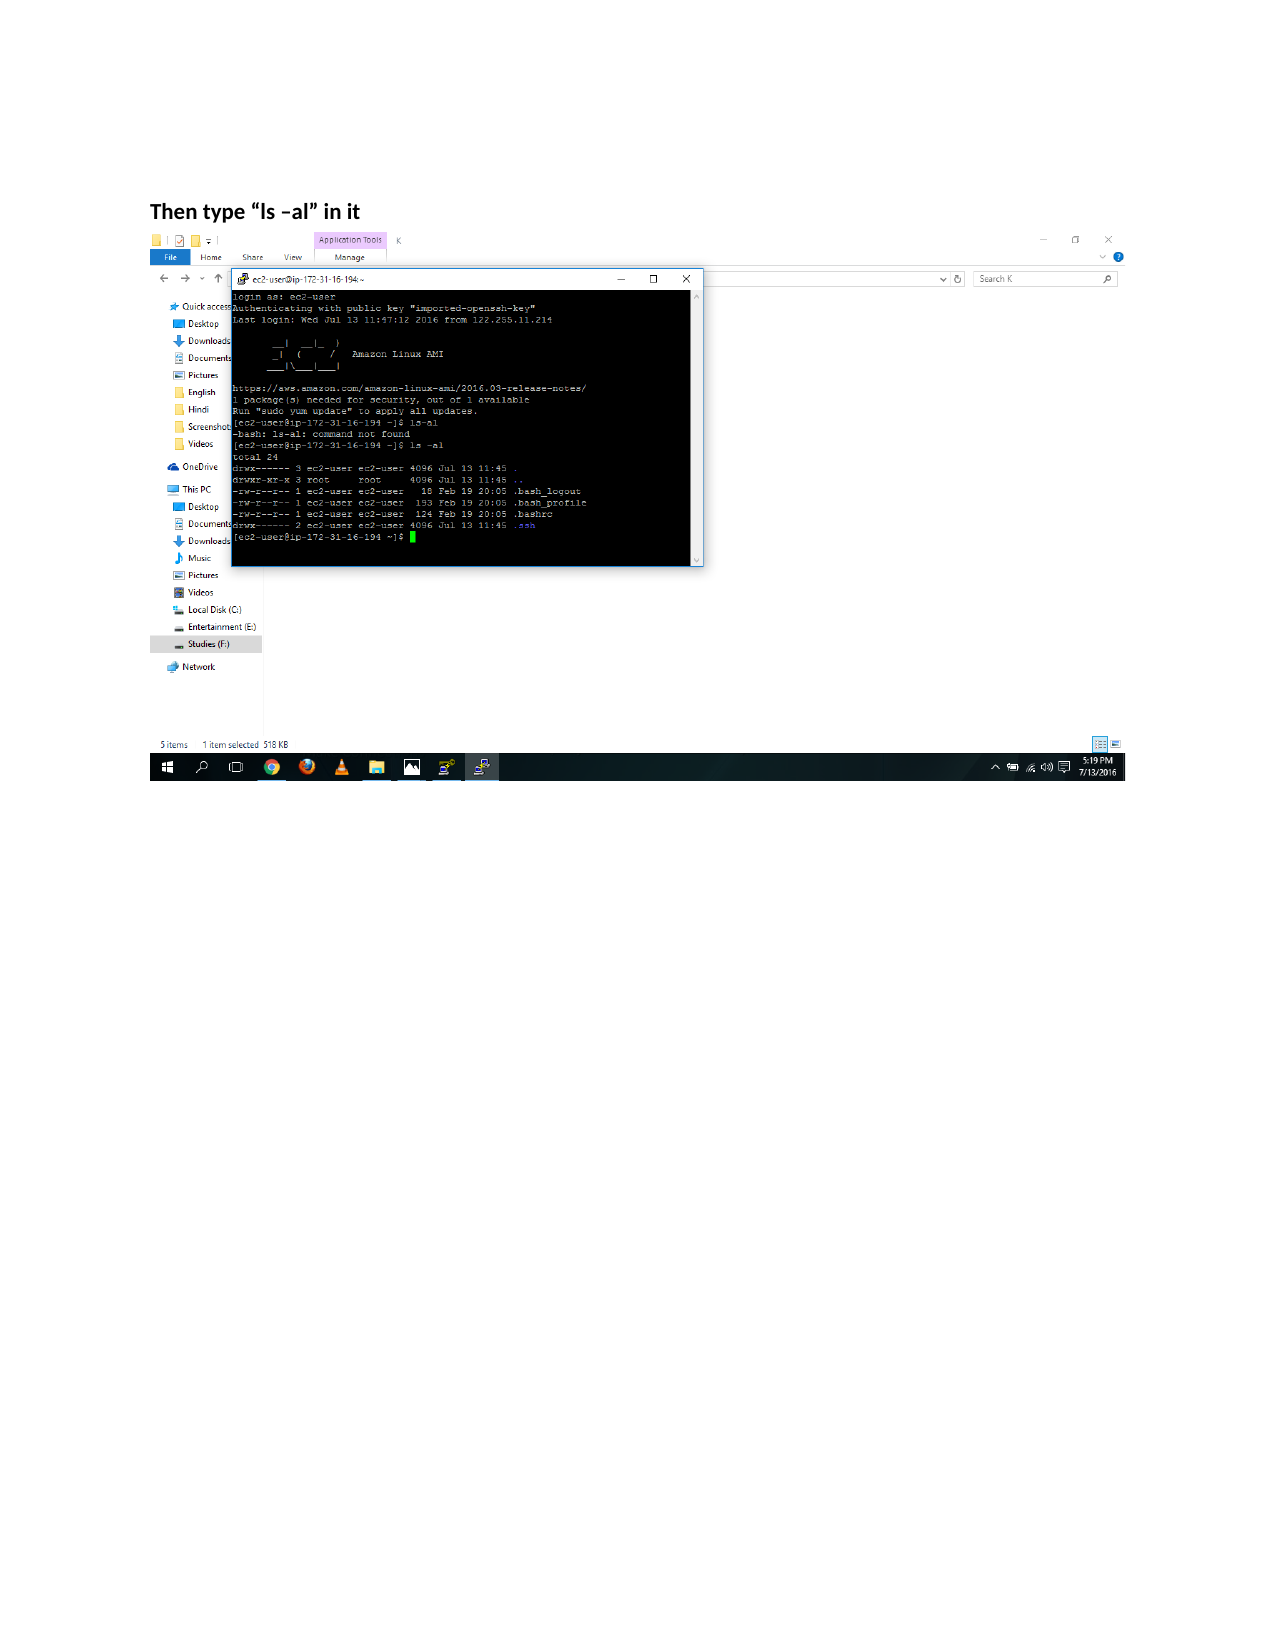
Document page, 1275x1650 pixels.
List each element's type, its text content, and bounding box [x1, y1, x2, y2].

text Then type “ls –al” in it [150, 197, 1125, 225]
picture [150, 232, 1125, 781]
